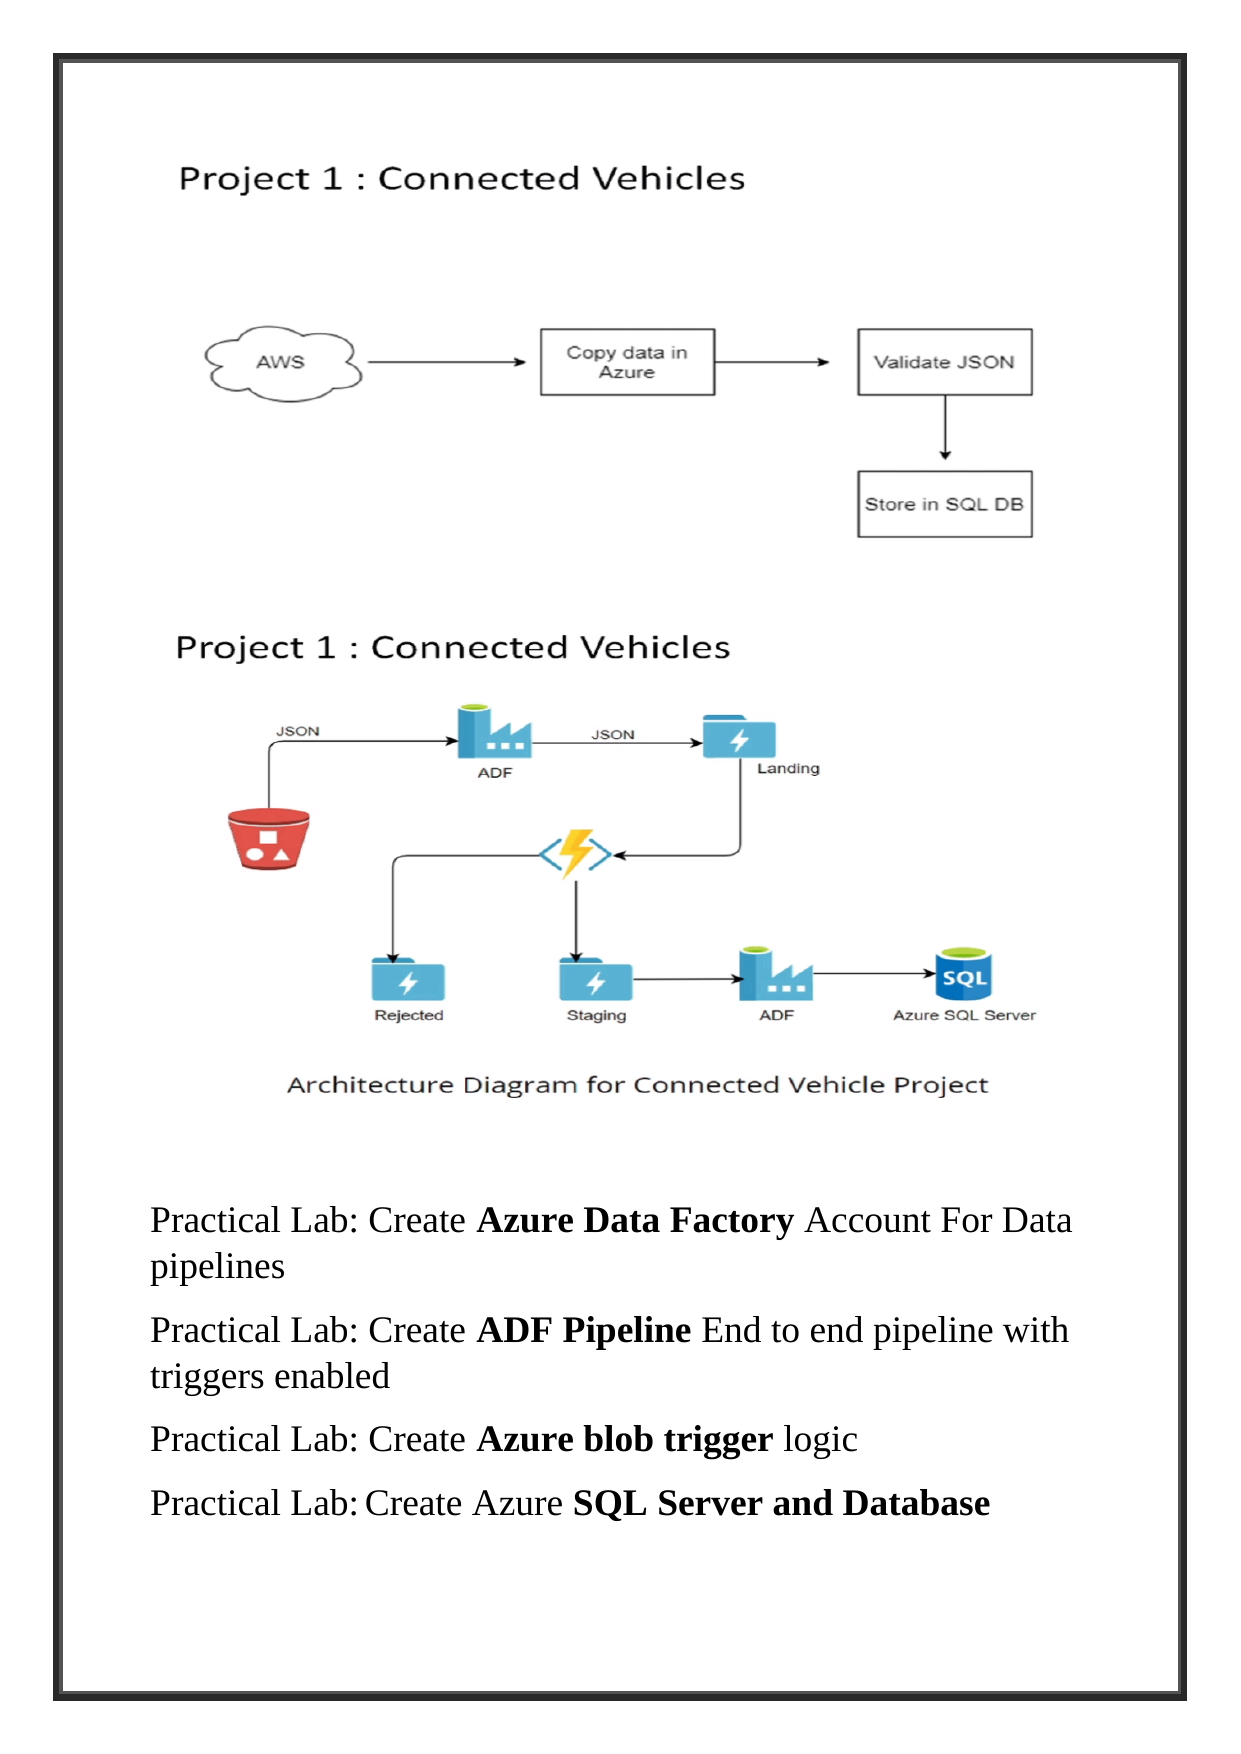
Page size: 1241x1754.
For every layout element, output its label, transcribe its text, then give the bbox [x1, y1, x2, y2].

text Practical Lab: Create Azure blob trigger logic [150, 1417, 1090, 1460]
picture [150, 150, 1091, 604]
text Practical Lab: Create Azure Data Factory Account For Data pipelines [150, 1197, 1090, 1287]
text Practical Lab: Create ADF Pipeline End to end pipeline with triggers enabled [150, 1307, 1090, 1397]
picture [150, 622, 1091, 1116]
text Practical Lab: Create Azure SQL Server and Database [150, 1480, 1090, 1523]
